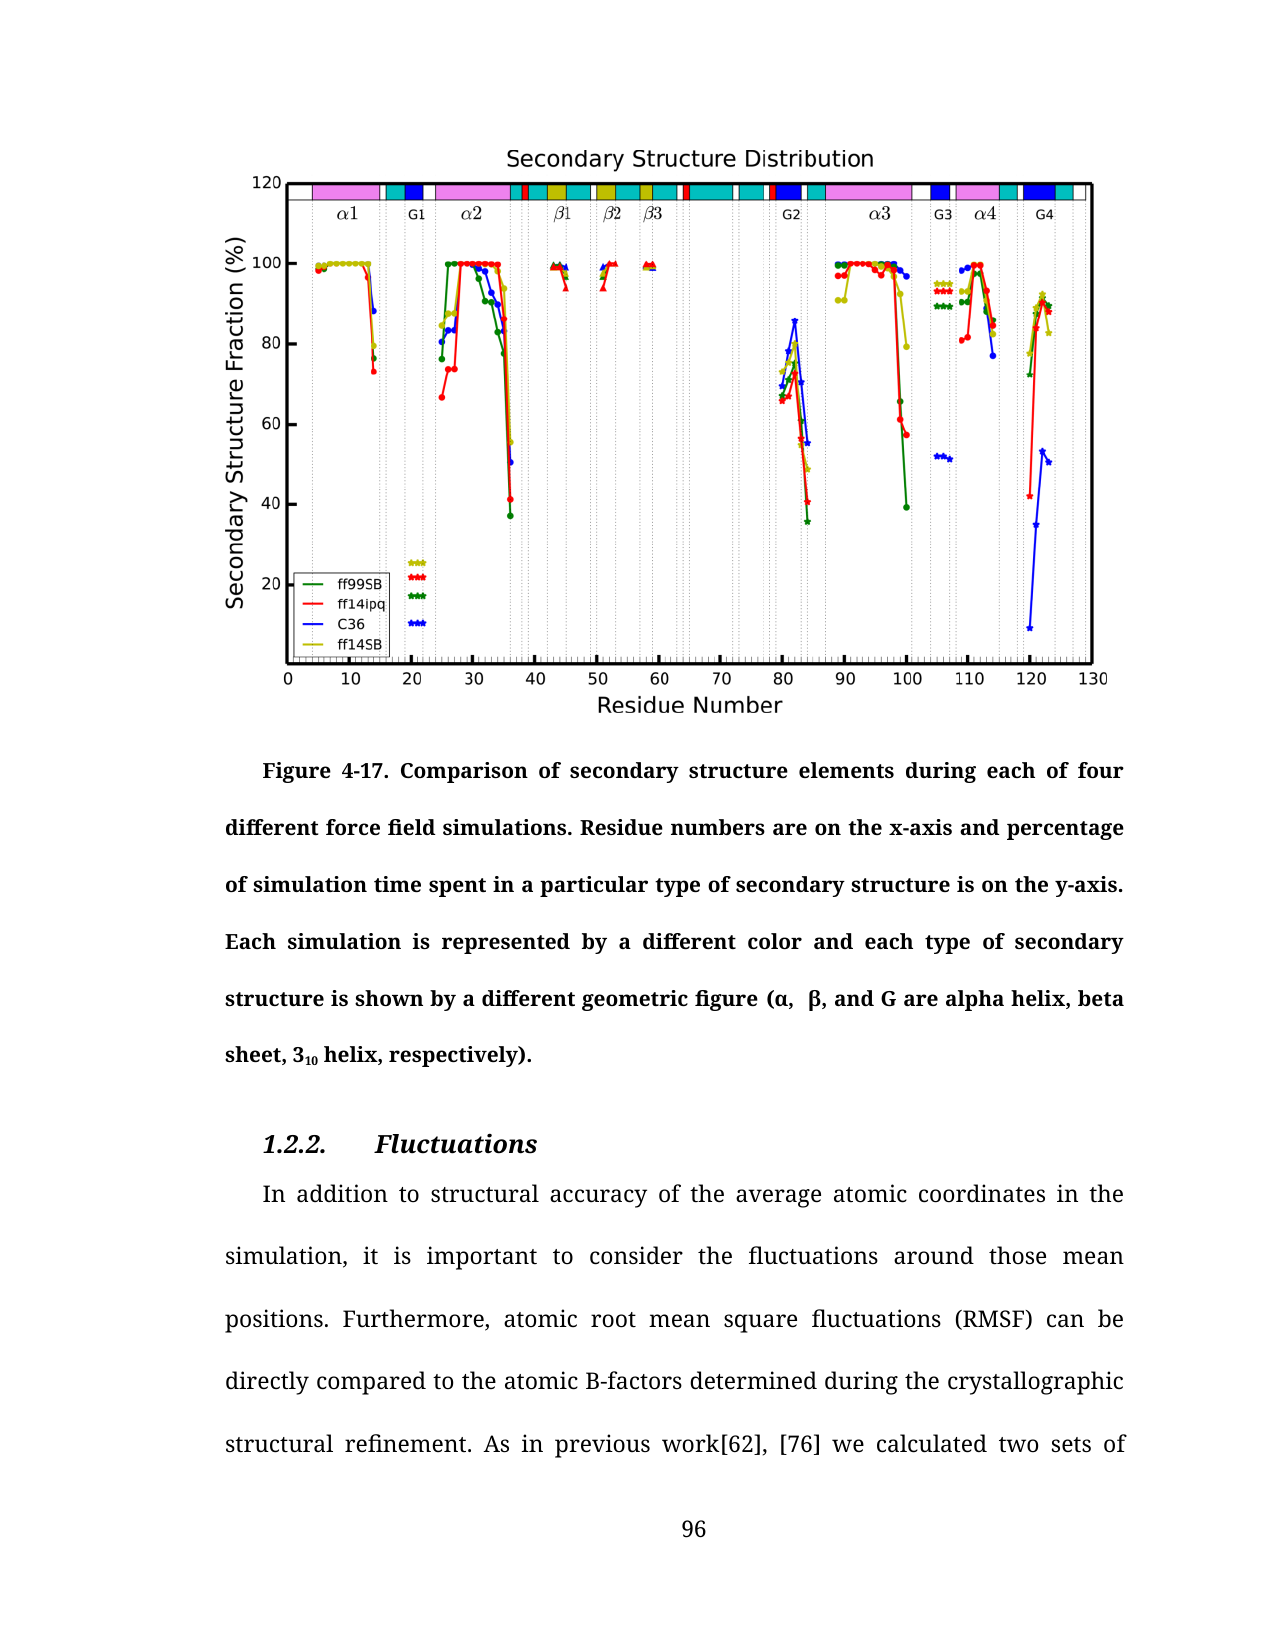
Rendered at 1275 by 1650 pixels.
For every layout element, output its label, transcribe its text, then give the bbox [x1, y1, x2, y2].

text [225, 1178, 1125, 1459]
picture [225, 150, 1107, 713]
subtitle Fluctuations [225, 1127, 1125, 1161]
